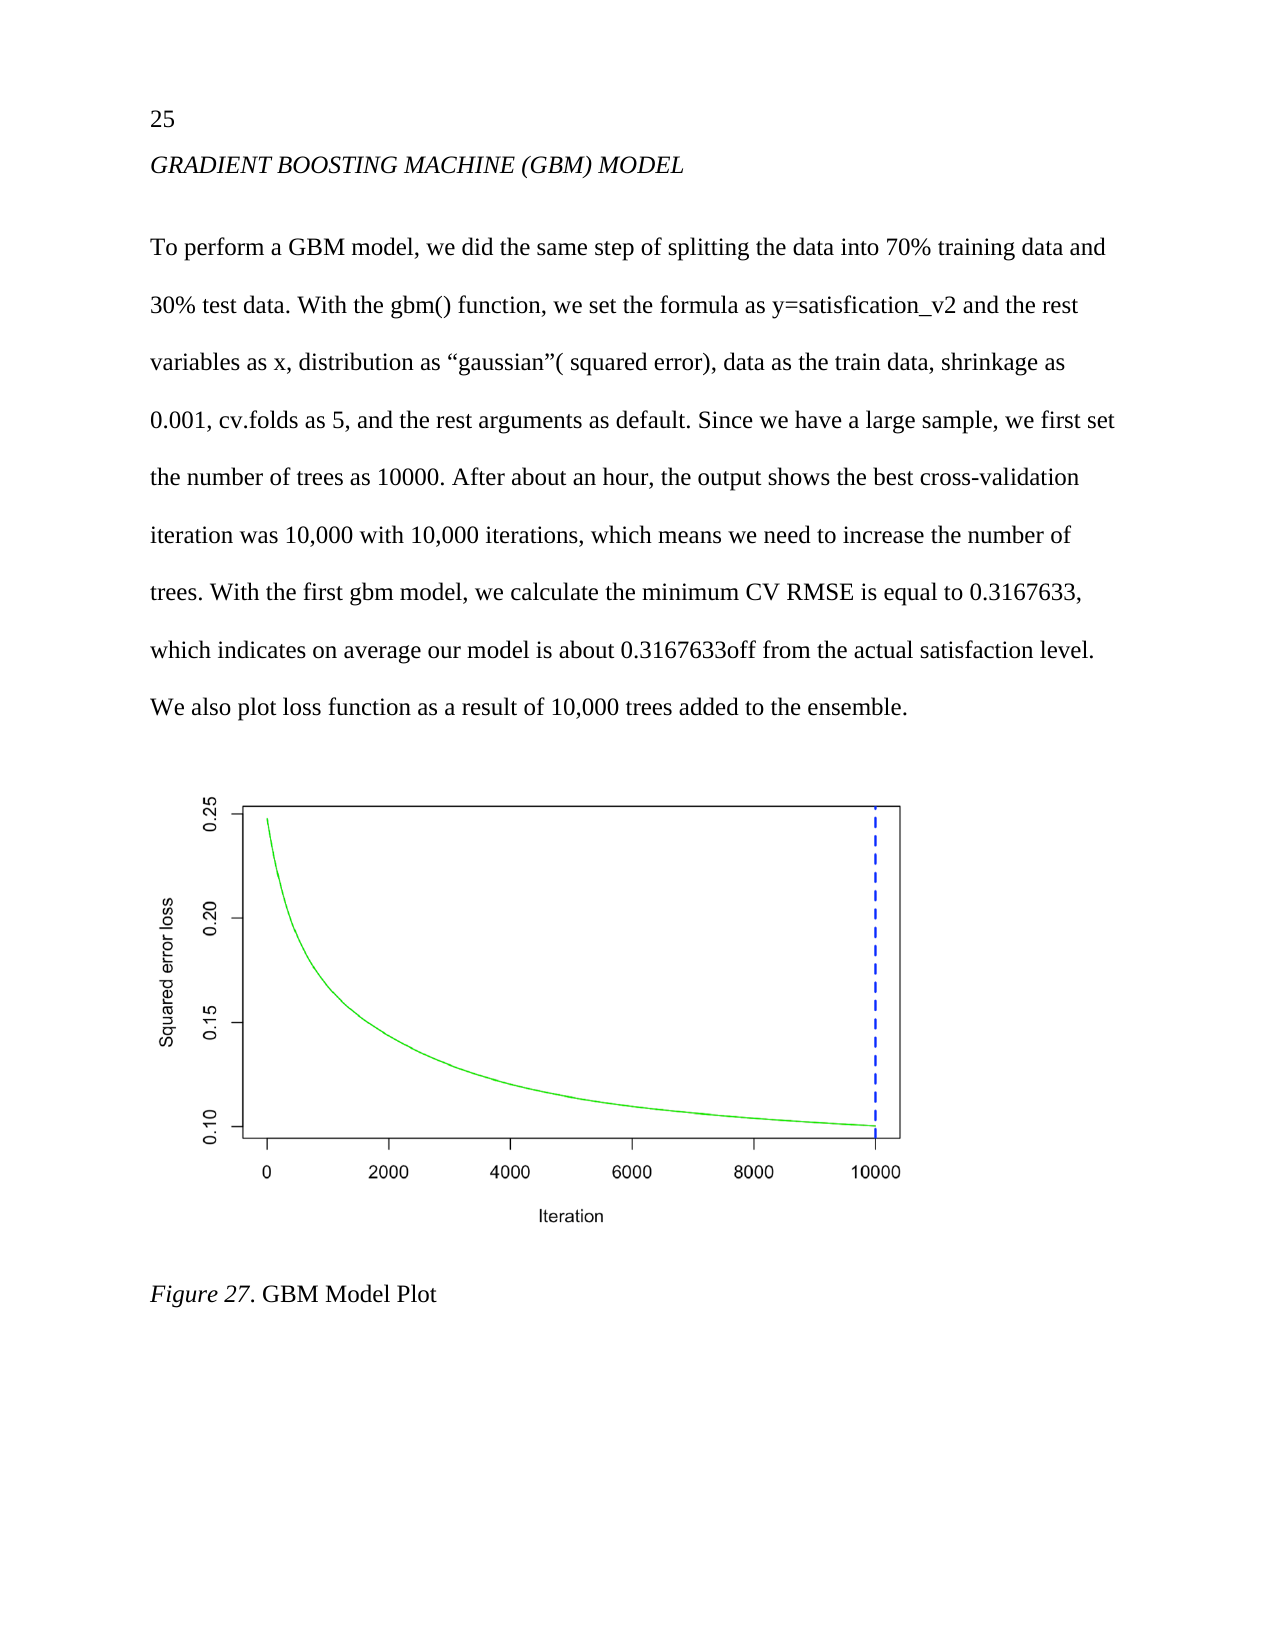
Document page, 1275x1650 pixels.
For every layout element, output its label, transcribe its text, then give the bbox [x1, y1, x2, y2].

text Figure 27. GBM Model Plot [150, 1279, 1125, 1308]
picture [150, 775, 915, 1226]
text GRADIENT BOOSTING MACHINE (GBM) MODEL [150, 150, 1125, 179]
text To perform a GBM model, we did the same step of splitting the data into 70% training data and 30% test data. With the gbm() function, we set the formula as y=satisfication_v2 and the rest variables as x, distribution as “gaussian”( squared error), data as the train data, shrinkage as 0.001, cv.folds as 5, and the rest arguments as default. Since we have a large sample, we first set the number of trees as 10000. After about an hour, the output shows the best cross-validation iteration was 10,000 with 10,000 iterations, which means we need to increase the number of trees. With the first gbm model, we calculate the minimum CV RMSE is equal to 0.3167633, which indicates on average our model is about 0.3167633off from the actual satisfaction level. We also plot loss function as a result of 10,000 trees added to the ensemble. [150, 232, 1125, 721]
